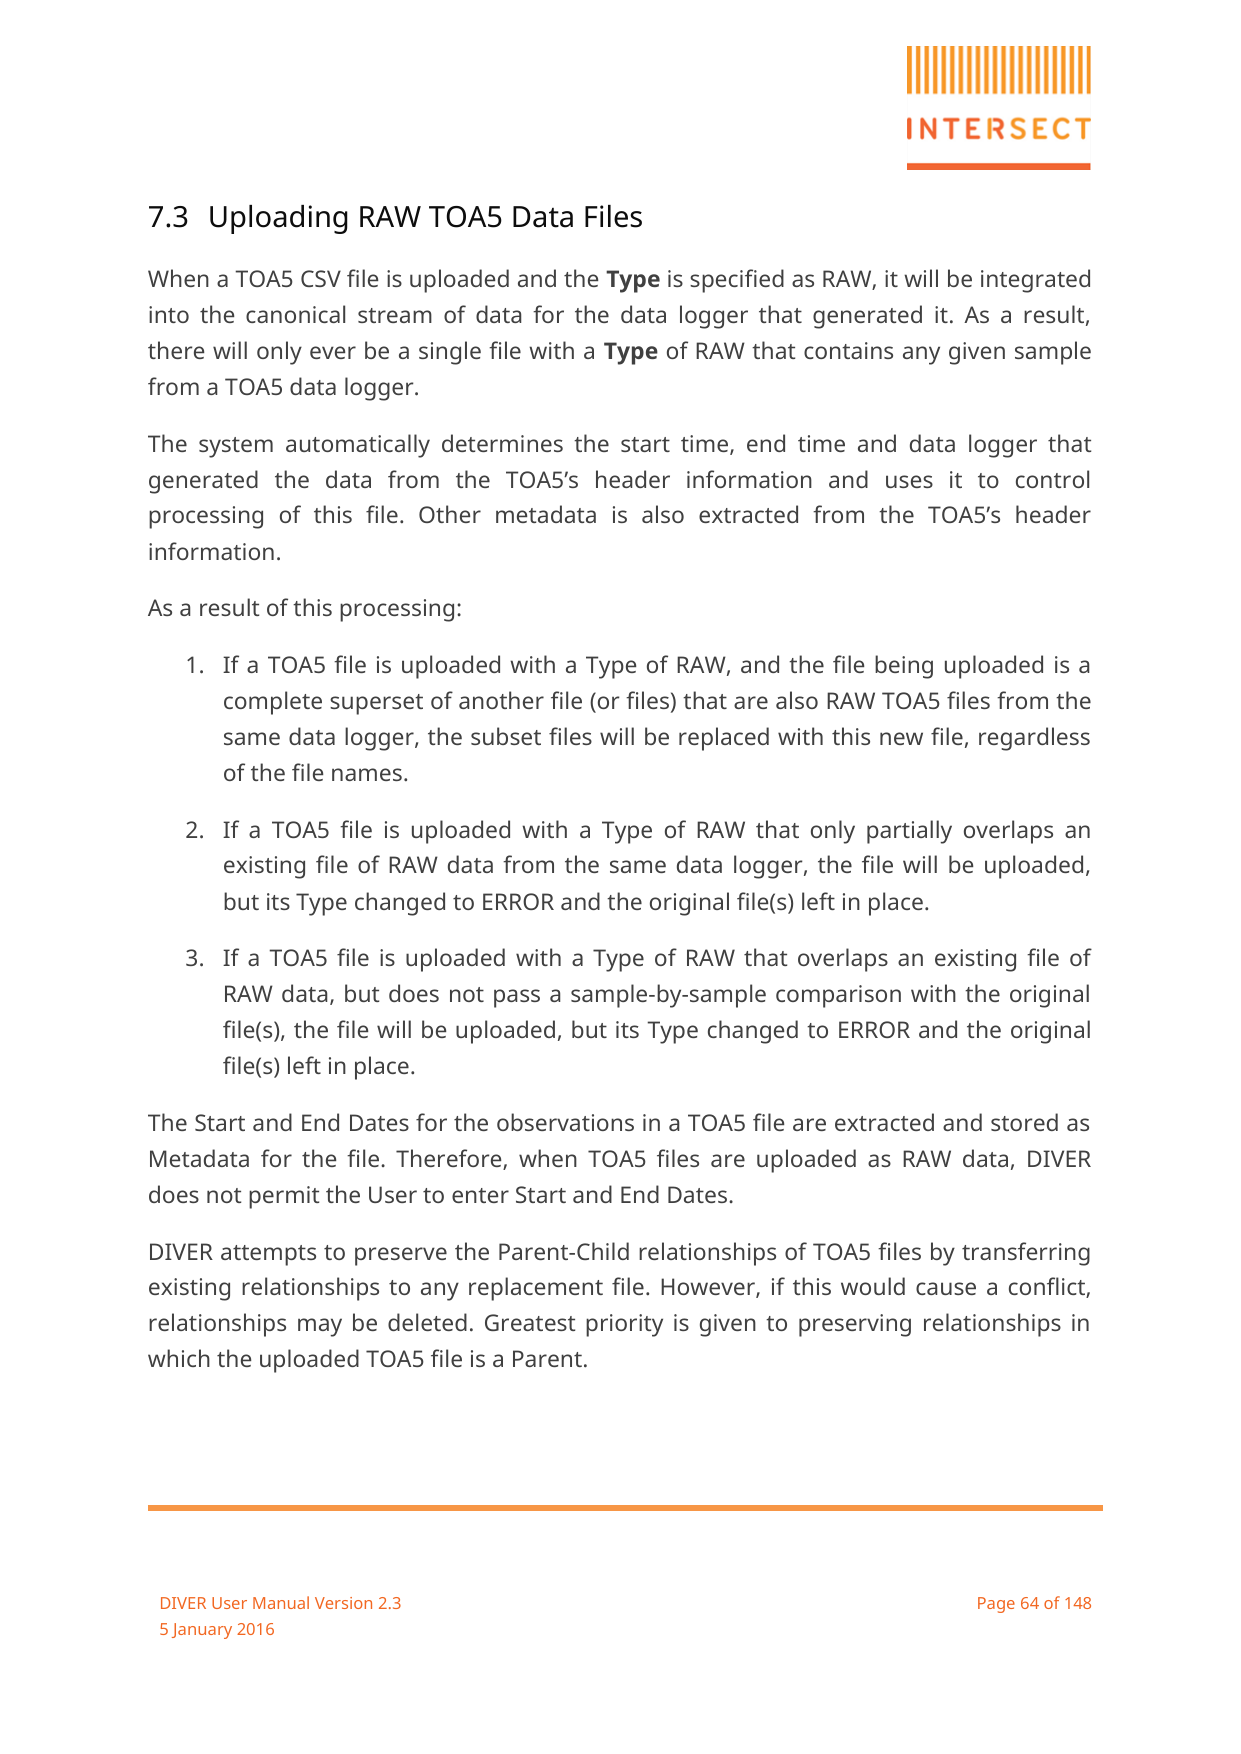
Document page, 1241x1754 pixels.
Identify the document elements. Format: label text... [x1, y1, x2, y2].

subtitle Uploading RAW TOA5 Data Files [148, 197, 1092, 236]
text The system automatically determines the start time, end time and data logger that generated the data from the TOA5’s header information and uses it to control processing of this file. Other metadata is also extracted from the TOA5’s header information. [148, 428, 1092, 567]
text When a TOA5 CSV file is uploaded and the Type is specified as RAW, it will be integrated into the canonical stream of data for the data logger that generated it. As a result, there will only ever be a single file with a Type of RAW that contains any given sample from a TOA5 data logger. [148, 263, 1092, 402]
list If a TOA5 file is uploaded with a Type of RAW that overlaps an existing file of RAW data, but does not pass a sample-by-sample comparison with the original file(s), the file will be uploaded, but its Type changed to ERROR and the original file(s) left in place. [185, 942, 1092, 1081]
list If a TOA5 file is uploaded with a Type of RAW that only partially overlaps an existing file of RAW data from the same data logger, the file will be uploaded, but its Type changed to ERROR and the original file(s) left in place. [185, 813, 1092, 917]
text The Start and End Dates for the observations in a TOA5 file are extracted and stored as Metadata for the file. Therefore, when TOA5 files are uploaded as RAW data, DIVER does not permit the User to enter Start and End Dates. [148, 1107, 1092, 1210]
list If a TOA5 file is uploaded with a Type of RAW, and the file being uploaded is a complete superset of another file (or files) that are also RAW TOA5 files from the same data logger, the subset files will be replaced with this new file, regardless of the file names. [185, 649, 1092, 788]
text DIVER attempts to preserve the Parent-Child relationships of TOA5 files by transferring existing relationships to any replacement file. However, if this would cause a conflict, relationships may be deleted. Greatest priority is given to preserving relationships in which the uploaded TOA5 file is a Parent. [148, 1235, 1092, 1374]
text As a result of this processing: [148, 592, 1092, 623]
picture [905, 44, 1093, 172]
